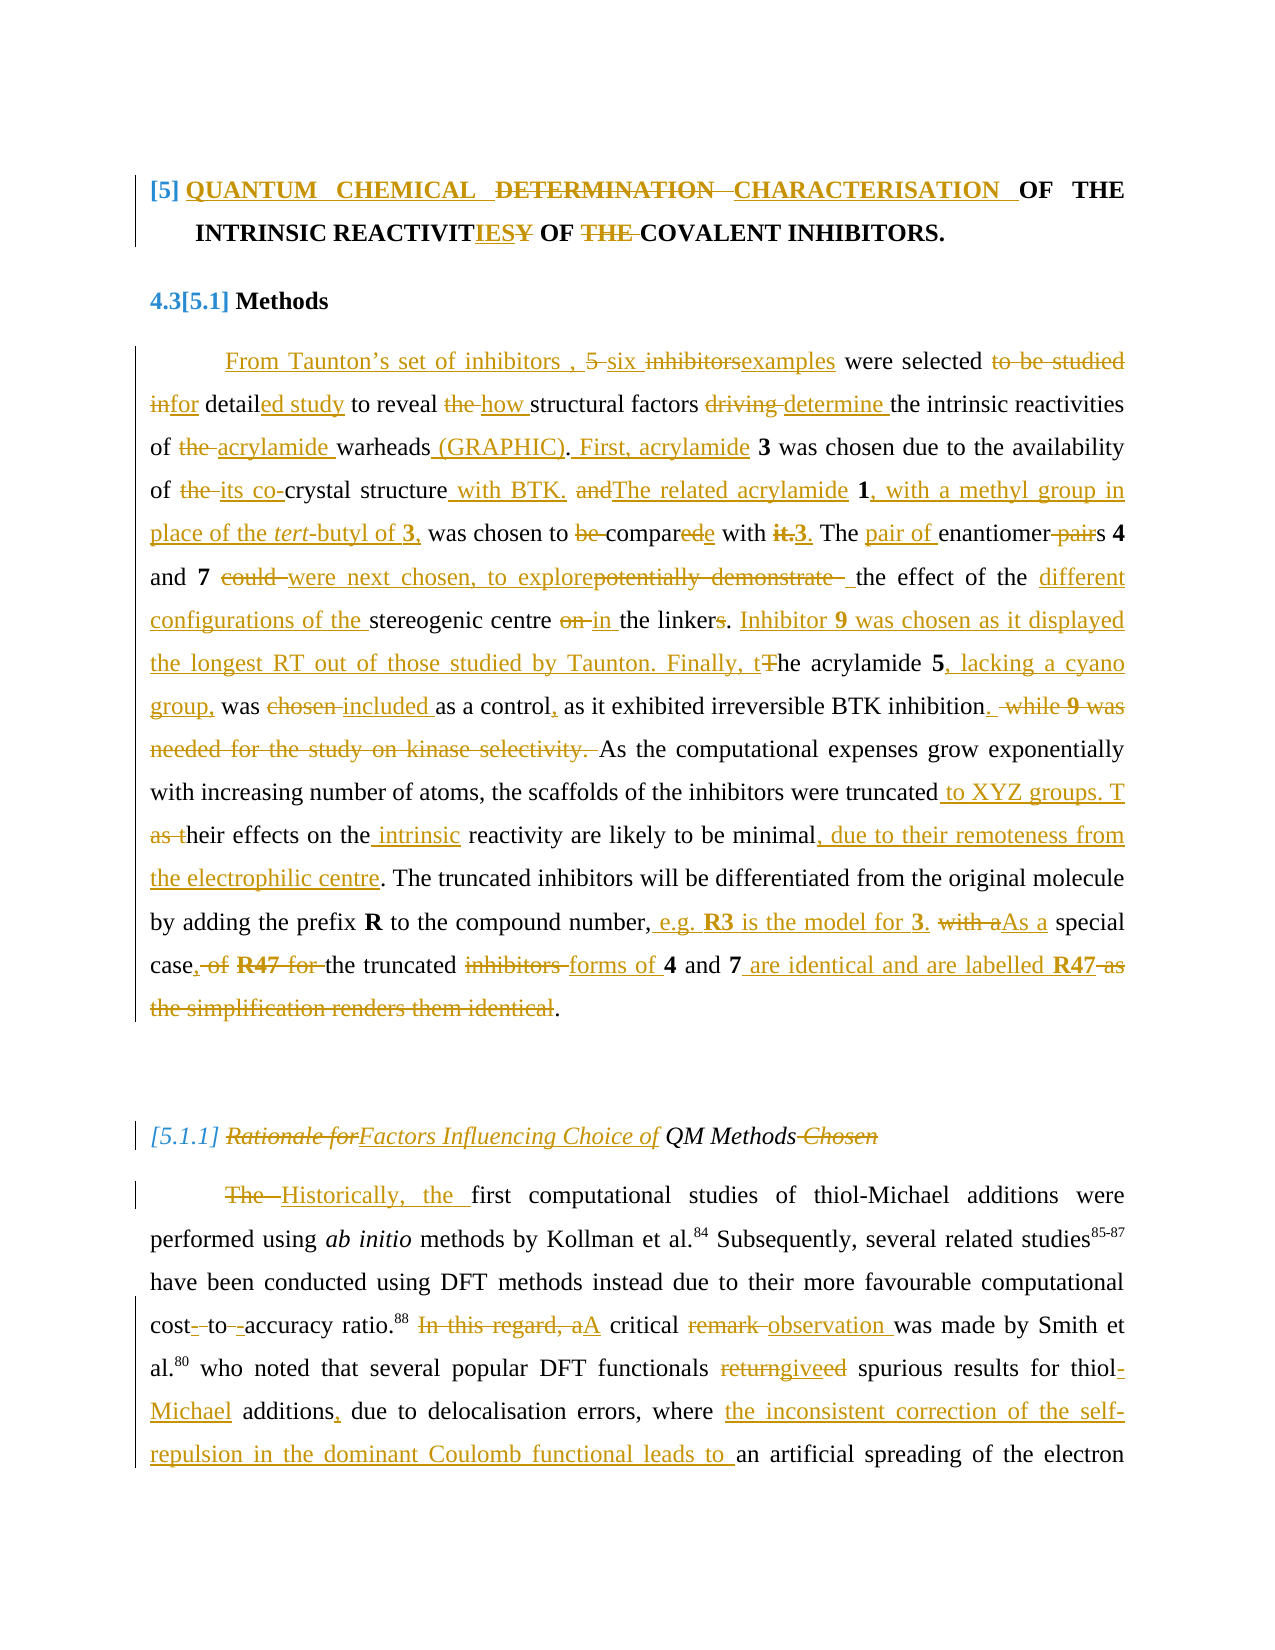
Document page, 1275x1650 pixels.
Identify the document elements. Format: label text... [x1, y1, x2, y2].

subtitle OF THE INTRINSIC REACTIVIT OF COVALENT INHIBITORS. [150, 175, 1125, 247]
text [150, 1181, 1125, 1468]
subtitle QM Methods [150, 1121, 1125, 1149]
text were selected detail to reveal structural factors the intrinsic reactivities of warheads. 3 was chosen due to the availability of crystal structure 1 was chosen to compar with The enantiomers 4 and 7 the effect of the stereogenic centre the linker. he acrylamide 5 was as a control as it exhibited irreversible BTK inhibitionAs the computational expenses grow exponentially with increasing number of atoms, the scaffolds of the inhibitors were truncatedheir effects on the reactivity are likely to be minimal. The truncated inhibitors will be differentiated from the original molecule by adding the prefix R to the compound number, special case the truncated 4 and 7. [150, 346, 1125, 1022]
subtitle Methods [150, 286, 1125, 315]
